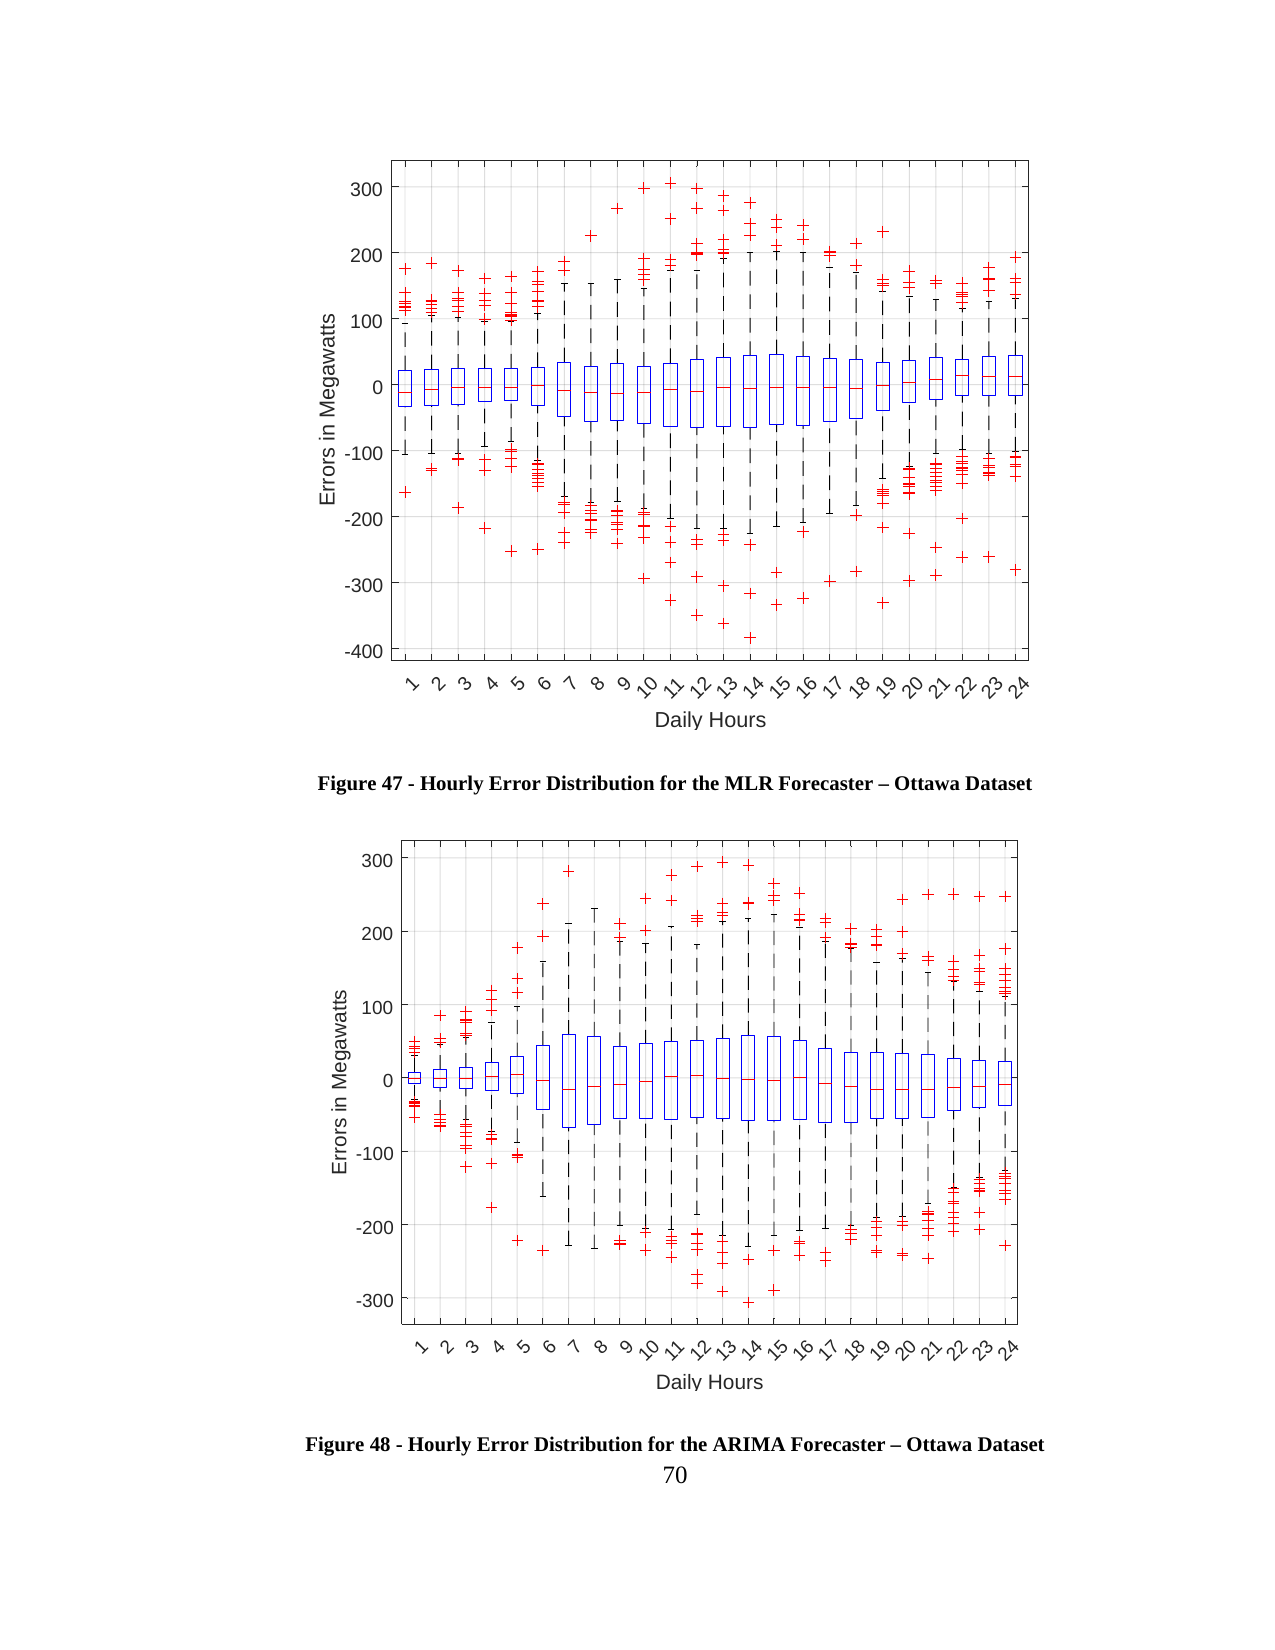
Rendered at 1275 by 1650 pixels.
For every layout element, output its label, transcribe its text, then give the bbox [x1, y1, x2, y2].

text Figure 47 - Hourly Error Distribution for the MLR Forecaster – Ottawa Dataset [225, 771, 1125, 795]
text Figure 48 - Hourly Error Distribution for the ARIMA Forecaster – Ottawa Dataset [225, 1432, 1125, 1456]
